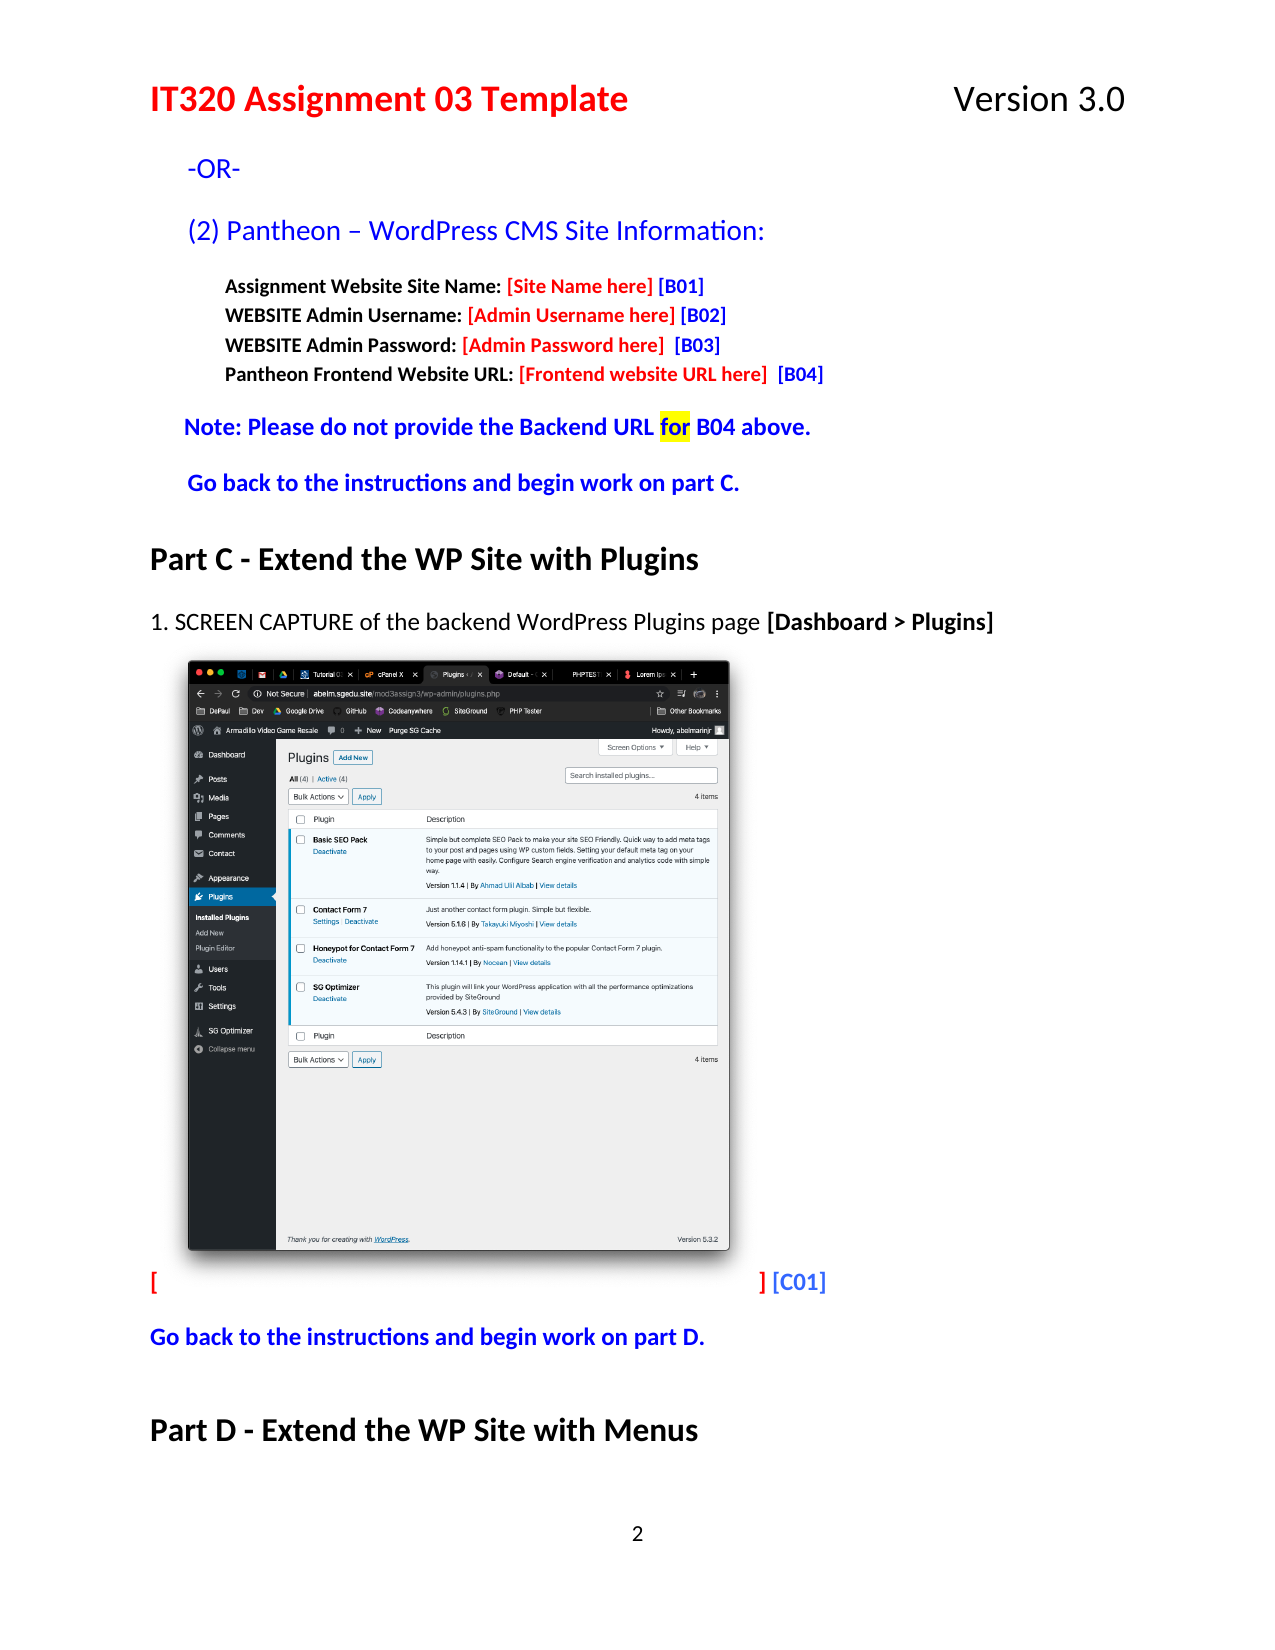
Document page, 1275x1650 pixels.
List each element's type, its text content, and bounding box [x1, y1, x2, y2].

text (2) Pantheon – WordPress CMS Site Information: [150, 212, 1125, 247]
text Go back to the instructions and begin work on part D. [150, 1322, 1125, 1384]
picture [158, 641, 759, 1290]
list WEBSITE Admin Username: [Admin Username here] [B02] [225, 303, 1125, 328]
text Note: Please do not provide the Backend URL for B04 above. [690, 411, 1125, 442]
text Part D - Extend the WP Site with Menus [150, 1409, 1125, 1450]
text Go back to the instructions and begin work on part C. Part C - Extend the WP Site with Plugins [150, 467, 1125, 579]
text Note: Please do not provide the Backend URL for B04 above. [150, 411, 660, 442]
list Assignment Website Site Name: [Site Name here] [B01] [225, 273, 1125, 299]
list Pantheon Frontend Website URL: [Frontend website URL here] [B04] [225, 361, 1125, 386]
text -OR- [150, 150, 1125, 186]
list WEBSITE Admin Password: [Admin Password here] [B03] [225, 332, 1125, 357]
